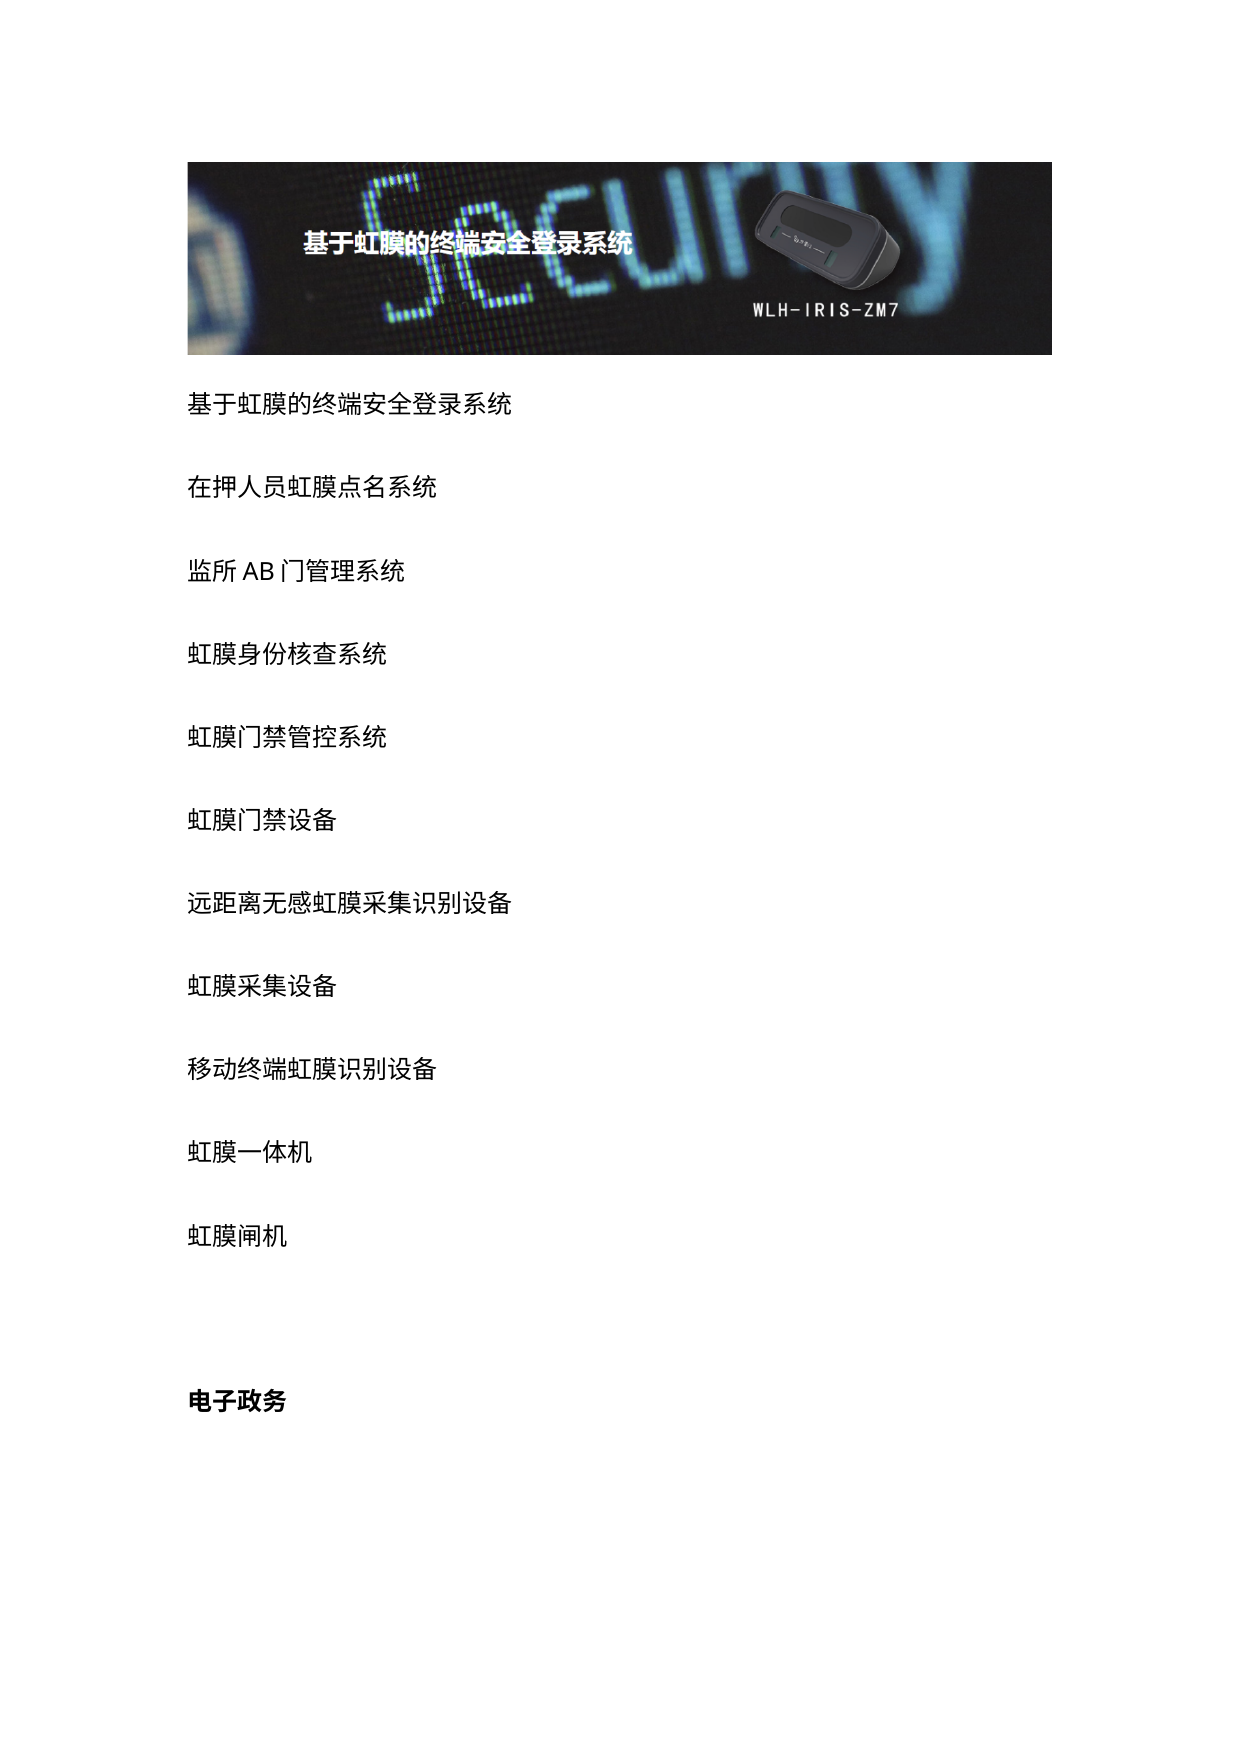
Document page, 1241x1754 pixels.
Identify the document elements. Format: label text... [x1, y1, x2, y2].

list 虹膜闸机 [187, 1202, 1053, 1267]
list 虹膜采集设备 [187, 952, 1053, 1017]
list 远距离无感虹膜采集识别设备 [187, 869, 1053, 934]
list 基于虹膜的终端安全登录系统 [187, 370, 1053, 435]
list 监所AB门管理系统 [187, 537, 1053, 602]
picture [187, 162, 1052, 355]
list 虹膜门禁管控系统 [187, 703, 1053, 768]
list 虹膜身份核查系统 [187, 620, 1053, 685]
list 电子政务 [187, 1367, 1053, 1432]
list 虹膜门禁设备 [187, 786, 1053, 851]
list 在押人员虹膜点名系统 [187, 453, 1053, 518]
list 虹膜一体机 [187, 1118, 1053, 1183]
list 移动终端虹膜识别设备 [187, 1035, 1053, 1100]
